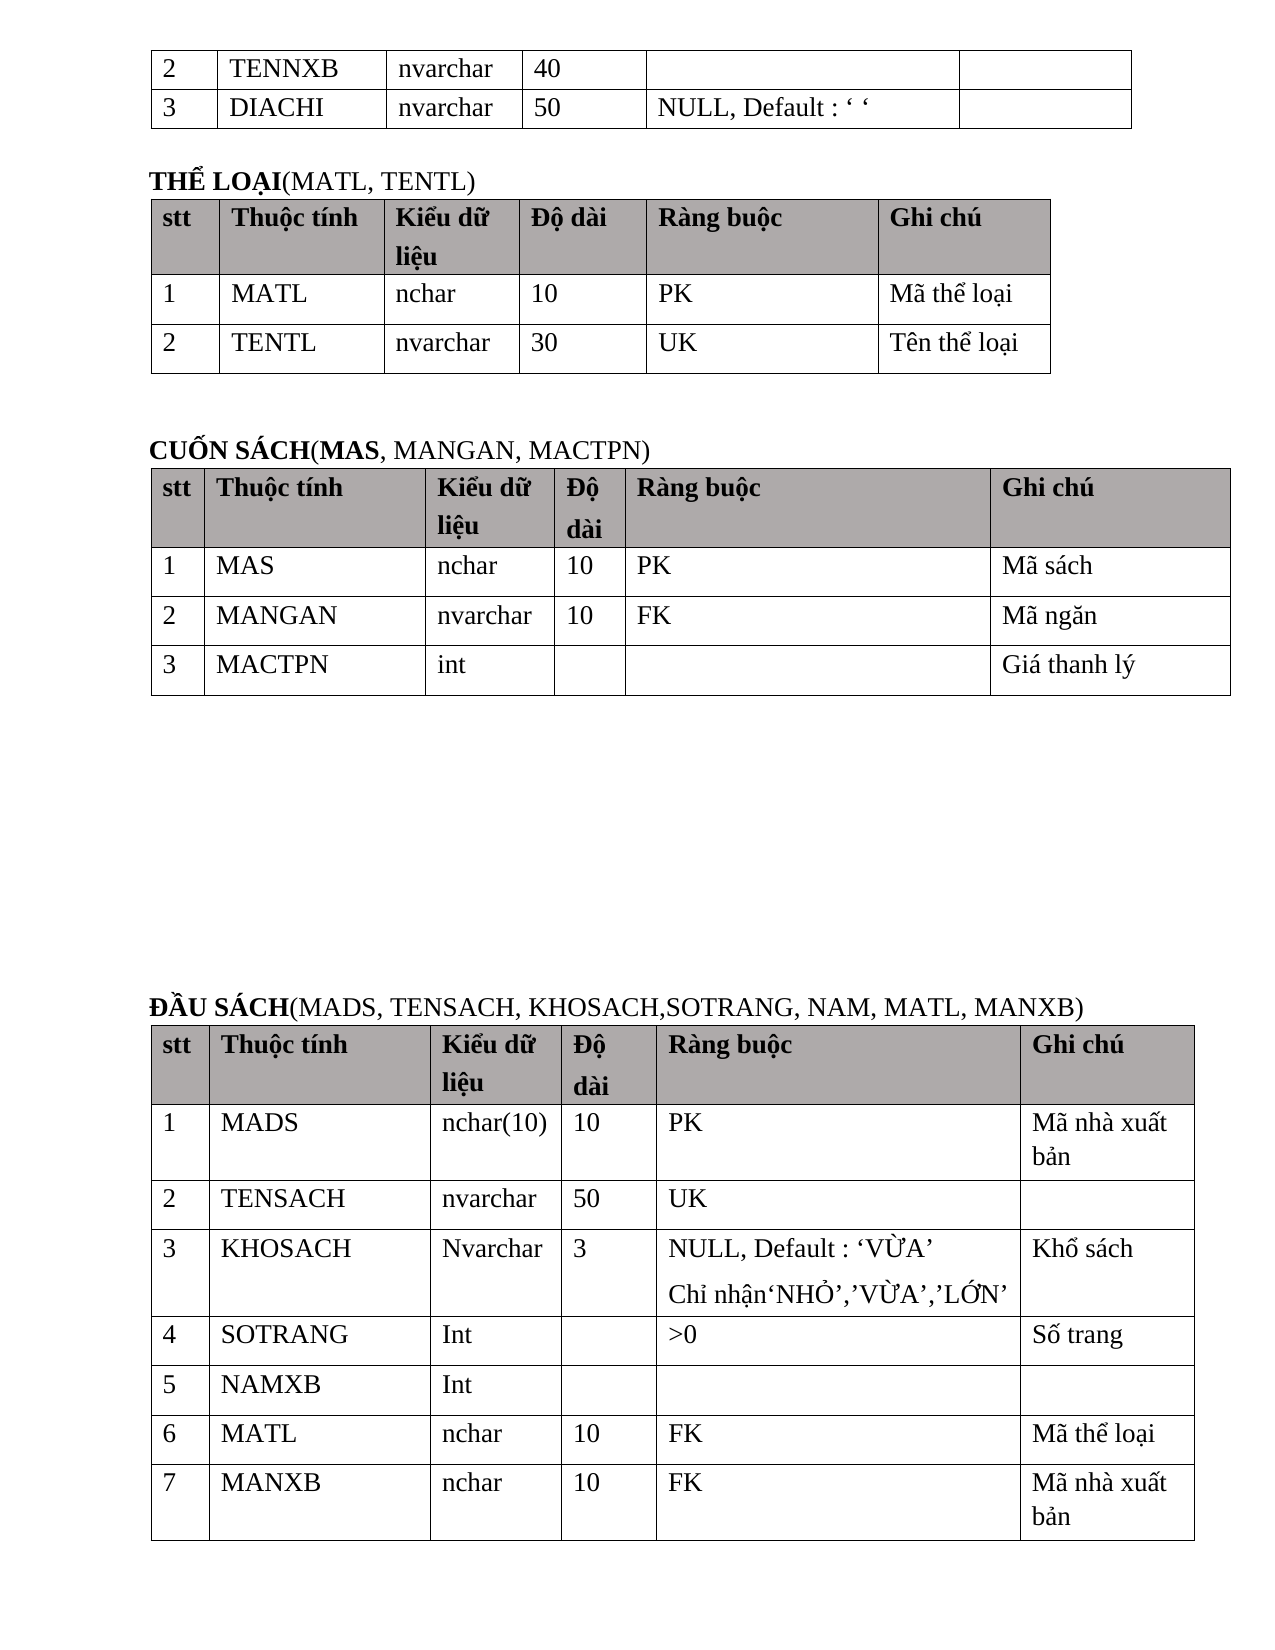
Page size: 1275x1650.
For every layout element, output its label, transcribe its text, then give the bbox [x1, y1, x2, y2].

table_cell 5 [152, 1366, 209, 1415]
table_cell Int [431, 1366, 561, 1415]
table_header stt [152, 200, 219, 274]
table_header Ràng buộc [626, 469, 990, 547]
table_cell Tên thể loại [879, 325, 1050, 373]
table_cell UK [657, 1181, 1020, 1229]
table_cell 3 [152, 90, 217, 127]
table_cell nvarchar [431, 1181, 561, 1229]
table_cell [657, 1366, 1020, 1415]
table_header Ràng buộc [647, 200, 878, 274]
table_cell 3 [152, 646, 204, 695]
table_cell 50 [523, 90, 646, 127]
table_cell Giá thanh lý [991, 646, 1230, 695]
table_cell >0 [657, 1317, 1020, 1365]
table_cell MAS [205, 548, 425, 596]
table_cell 10 [555, 597, 625, 645]
table_cell nvarchar [385, 325, 519, 373]
table_cell MATL [210, 1416, 430, 1464]
table_cell NULL, Default : ‘VỪA’ Chỉ nhận‘NHỎ’,’VỪA’,’LỚN’ [657, 1230, 1020, 1316]
table_cell MANGAN [205, 597, 425, 645]
table_cell MANXB [210, 1465, 430, 1540]
table_cell Mã nhà xuất bản [1021, 1105, 1194, 1180]
table_cell KHOSACH [210, 1230, 430, 1316]
table_header Thuộc tính [205, 469, 425, 547]
table_cell nchar [431, 1416, 561, 1464]
table_header stt [152, 1026, 209, 1104]
table_cell FK [626, 597, 990, 645]
table_cell TENTL [220, 325, 384, 373]
table_cell 10 [520, 275, 646, 323]
table_cell [1021, 1366, 1194, 1415]
table_header Kiểu dữ liệu [385, 200, 519, 274]
table_cell 10 [562, 1465, 656, 1540]
table_cell NAMXB [210, 1366, 430, 1415]
table_cell 6 [152, 1416, 209, 1464]
table_header Kiểu dữ liệu [431, 1026, 561, 1104]
table_cell MADS [210, 1105, 430, 1180]
table_cell nvarchar [426, 597, 554, 645]
table_header stt [152, 469, 204, 547]
table_header Độ dài [520, 200, 646, 274]
table_cell nchar [426, 548, 554, 596]
text THỂ LOẠI(MATL, TENTL) [148, 165, 1138, 196]
table_cell 2 [152, 597, 204, 645]
table_cell Mã ngăn [991, 597, 1230, 645]
table_cell 4 [152, 1317, 209, 1365]
table_cell DIACHI [218, 90, 386, 127]
text CUỐN SÁCH(MAS, MANGAN, MACTPN) [148, 434, 1138, 465]
table_header Ghi chú [991, 469, 1230, 547]
table_cell nchar [431, 1465, 561, 1540]
table_cell 2 [152, 1181, 209, 1229]
table_cell 40 [523, 51, 646, 89]
table_cell Số trang [1021, 1317, 1194, 1365]
table_header Kiểu dữ liệu [426, 469, 554, 547]
table_cell nvarchar [387, 90, 522, 127]
table_header Độ dài [562, 1026, 656, 1104]
table_cell PK [647, 275, 878, 323]
table_cell PK [657, 1105, 1020, 1180]
table_cell MATL [220, 275, 384, 323]
table_cell MACTPN [205, 646, 425, 695]
table_cell 3 [152, 1230, 209, 1316]
table_cell [562, 1366, 656, 1415]
table_cell NULL, Default : ‘ ‘ [647, 90, 959, 127]
table_cell Mã thể loại [1021, 1416, 1194, 1464]
table_cell TENSACH [210, 1181, 430, 1229]
table_cell 1 [152, 548, 204, 596]
table_cell 10 [562, 1105, 656, 1180]
table_cell 3 [562, 1230, 656, 1316]
table_cell Int [431, 1317, 561, 1365]
table_header Thuộc tính [210, 1026, 430, 1104]
table_cell [626, 646, 990, 695]
table_cell TENNXB [218, 51, 386, 89]
table_cell [960, 90, 1131, 127]
table_cell Mã sách [991, 548, 1230, 596]
table_header Độ dài [555, 469, 625, 547]
table_cell Khổ sách [1021, 1230, 1194, 1316]
table_cell [1021, 1181, 1194, 1229]
table_cell nchar(10) [431, 1105, 561, 1180]
table_cell [647, 51, 959, 89]
table_cell UK [647, 325, 878, 373]
table_cell [562, 1317, 656, 1365]
text ĐẦU SÁCH(MADS, TENSACH, KHOSACH,SOTRANG, NAM, MATL, MANXB) [148, 991, 1138, 1023]
table_cell 1 [152, 275, 219, 323]
table_cell 10 [562, 1416, 656, 1464]
table_cell 1 [152, 1105, 209, 1180]
table_cell Nvarchar [431, 1230, 561, 1316]
table_cell int [426, 646, 554, 695]
table_cell PK [626, 548, 990, 596]
table_cell SOTRANG [210, 1317, 430, 1365]
table_cell 7 [152, 1465, 209, 1540]
table_cell [555, 646, 625, 695]
table_cell [960, 51, 1131, 89]
table_cell 10 [555, 548, 625, 596]
table_cell FK [657, 1465, 1020, 1540]
table_cell 2 [152, 51, 217, 89]
table_header Ràng buộc [657, 1026, 1020, 1104]
table_header Ghi chú [879, 200, 1050, 274]
table_header Thuộc tính [220, 200, 384, 274]
table_cell Mã nhà xuất bản [1021, 1465, 1194, 1540]
table_cell 30 [520, 325, 646, 373]
table_cell nchar [385, 275, 519, 323]
table_cell Mã thể loại [879, 275, 1050, 323]
table_cell FK [657, 1416, 1020, 1464]
table_cell 2 [152, 325, 219, 373]
table_header Ghi chú [1021, 1026, 1194, 1104]
table_cell 50 [562, 1181, 656, 1229]
table_cell nvarchar [387, 51, 522, 89]
